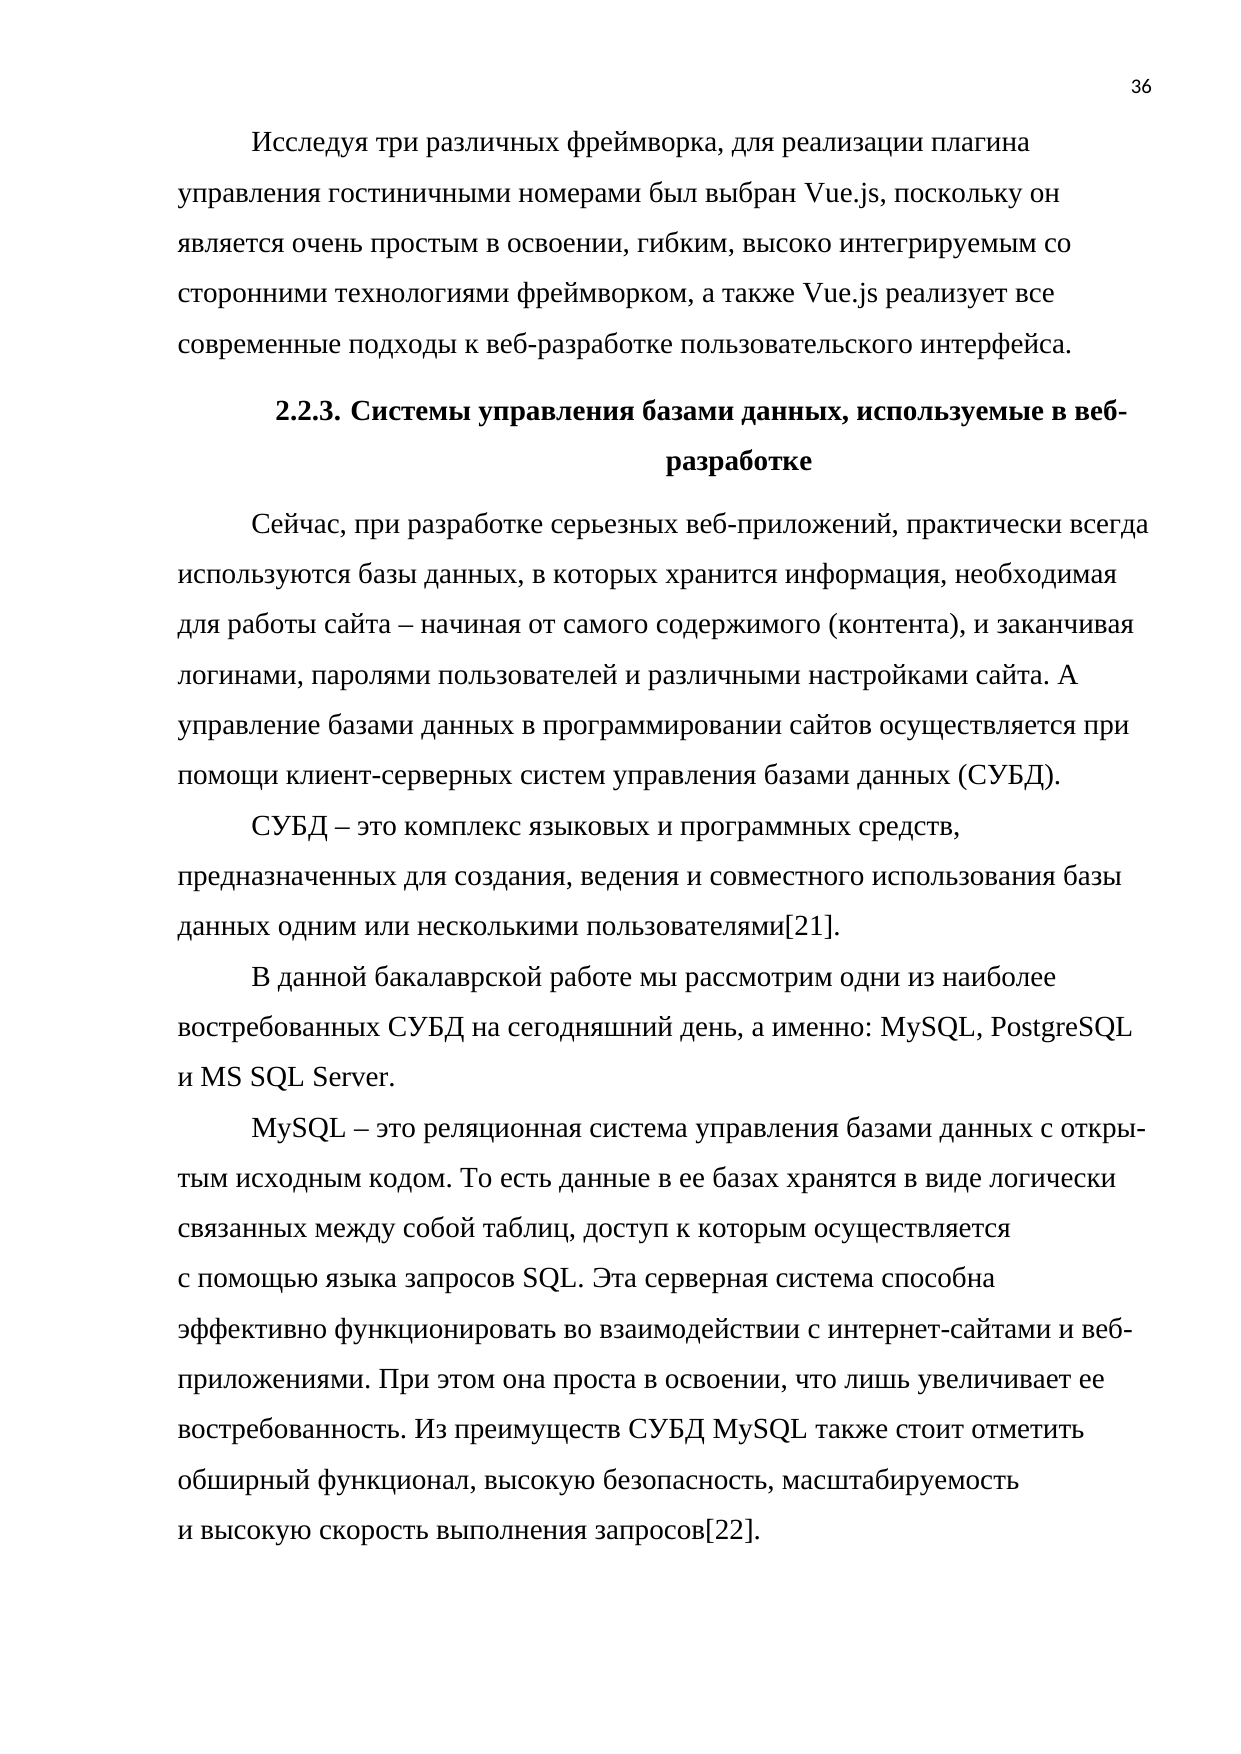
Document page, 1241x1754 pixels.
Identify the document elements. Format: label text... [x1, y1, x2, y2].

text В данной бакалаврской работе мы рассмотрим одни из наиболее востребованных СУБД на сегодняшний день, а именно: MySQL, PostgreSQL и MS SQL Server. [177, 959, 1152, 1093]
text MySQL – это реляционная система управления базами данных с открытым исходным кодом. То есть данные в ее базах хранятся в виде логически связанных между собой таблиц, доступ к которым осуществляется с помощью языка запросов SQL. Эта серверная система способна эффективно функционировать во взаимодействии с интернет-сайтами и веб-приложениями. При этом она проста в освоении, что лишь увеличивает ее востребованность. Из преимуществ СУБД MySQL также стоит отметить обширный функционал, высокую безопасность, масштабируемость и высокую скорость выполнения запросов[22]. [177, 1110, 1152, 1546]
subtitle Системы управления базами данных, используемые в веб-разработке [251, 393, 1152, 477]
text СУБД – это комплекс языковых и программных средств, предназначенных для создания, ведения и совместного использования базы данных одним или несколькими пользователями[21]. [177, 808, 1152, 942]
text Сейчас, при разработке серьезных веб-приложений, практически всегда используются базы данных, в которых хранится информация, необходимая для работы сайта – начиная от самого содержимого (контента), и заканчивая логинами, паролями пользователей и различными настройками сайта. А управление базами данных в программировании сайтов осуществляется при помощи клиент-серверных систем управления базами данных (СУБД). [177, 506, 1152, 791]
text Исследуя три различных фреймворка, для реализации плагина управления гостиничными номерами был выбран Vue.js, поскольку он является очень простым в освоении, гибким, высоко интегрируемым со сторонними технологиями фреймворком, а также Vue.js реализует все современные подходы к веб-разработке пользовательского интерфейса. [177, 124, 1152, 359]
